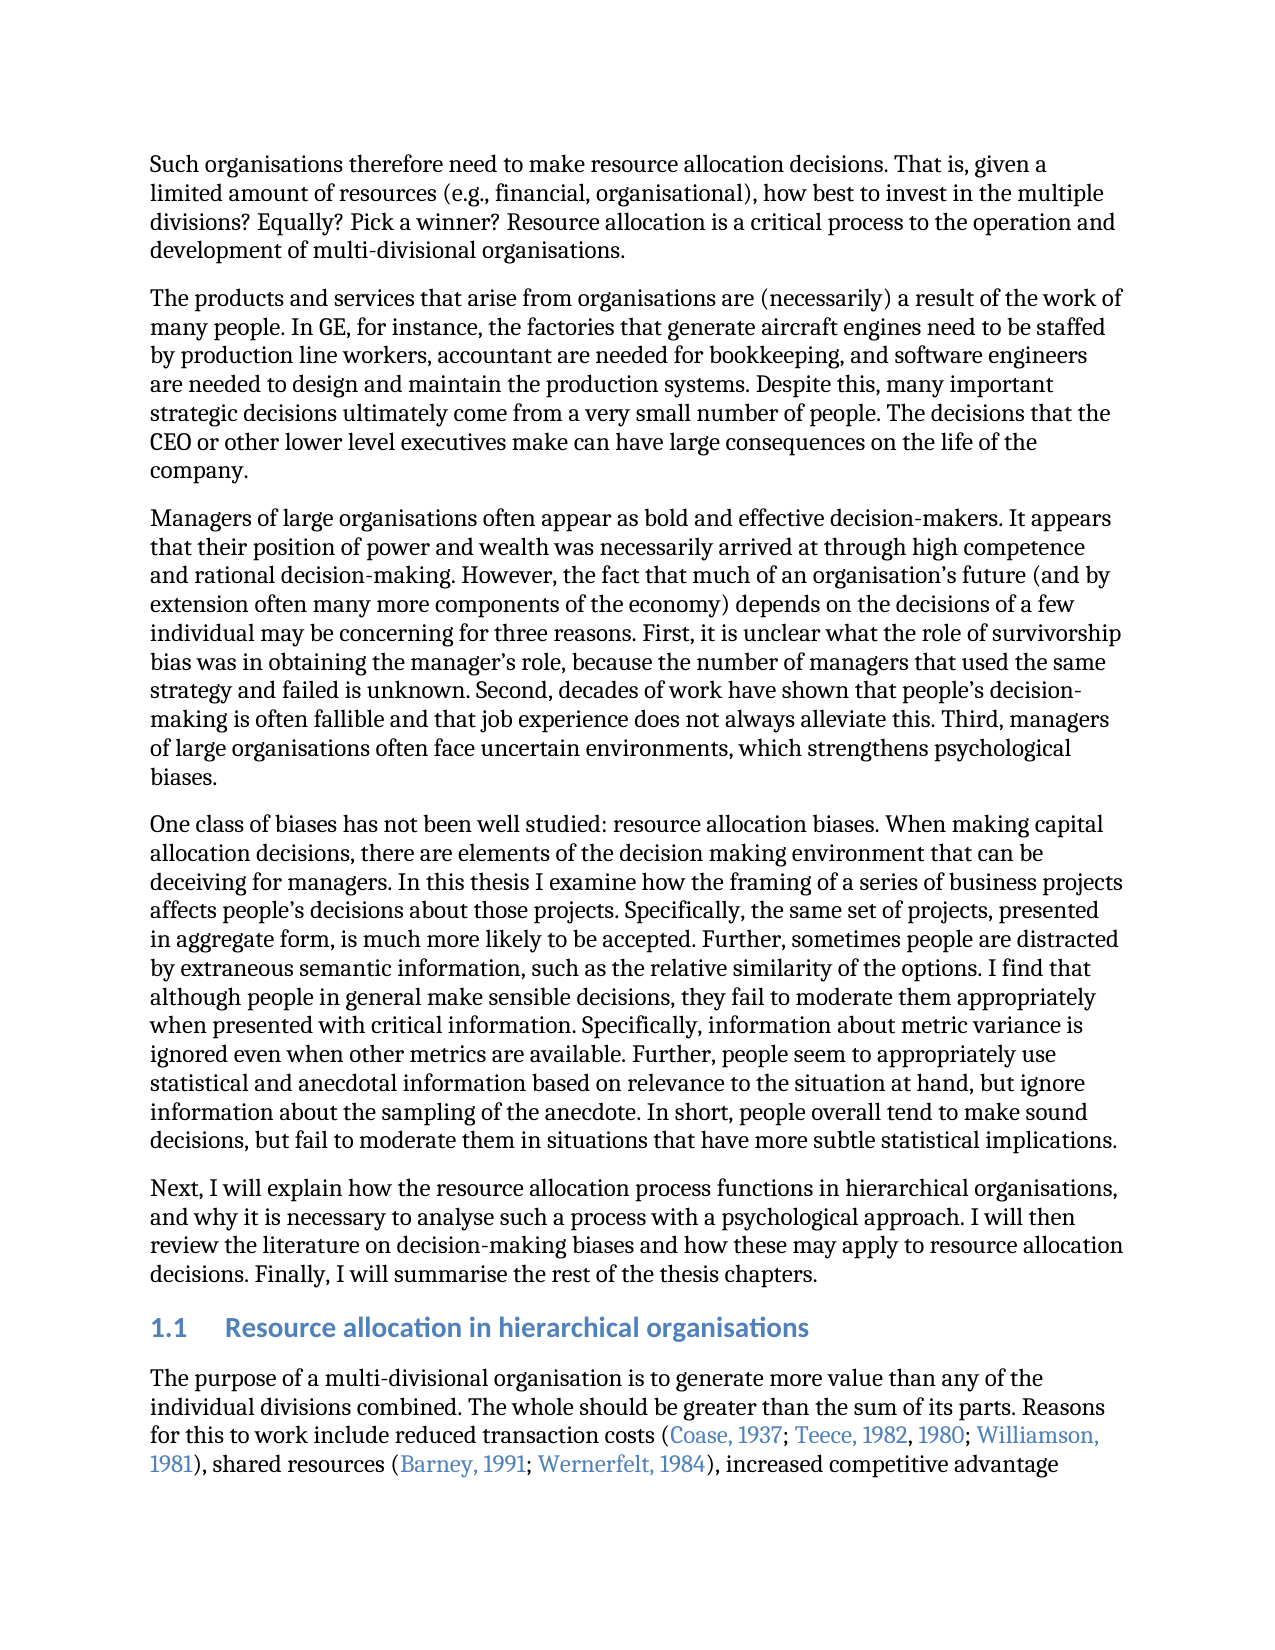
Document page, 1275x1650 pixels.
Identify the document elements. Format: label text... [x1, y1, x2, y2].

text Managers of large organisations often appear as bold and effective decision-makers. It appears that their position of power and wealth was necessarily arrived at through high competence and rational decision-making. However, the fact that much of an organisation’s future (and by extension often many more components of the economy) depends on the decisions of a few individual may be concerning for three reasons. First, it is unclear what the role of survivorship bias was in obtaining the manager’s role, because the number of managers that used the same strategy and failed is unknown. Second, decades of work have shown that people’s decision-making is often fallible and that job experience does not always alleviate this. Third, managers of large organisations often face uncertain environments, which strengthens psychological biases. [150, 504, 1125, 791]
text One class of biases has not been well studied: resource allocation biases. When making capital allocation decisions, there are elements of the decision making environment that can be deceiving for managers. In this thesis I examine how the framing of a series of business projects affects people’s decisions about those projects. Specifically, the same set of projects, presented in aggregate form, is much more likely to be accepted. Further, sometimes people are distracted by extraneous semantic information, such as the relative similarity of the options. I find that although people in general make sensible decisions, they fail to moderate them appropriately when presented with critical information. Specifically, information about metric variance is ignored even when other metrics are available. Further, people seem to appropriately use statistical and anecdotal information based on relevance to the situation at hand, but ignore information about the sampling of the anecdote. In short, people overall tend to make sound decisions, but fail to moderate them in situations that have more subtle statistical implications. [150, 810, 1125, 1155]
subtitle 1.1 Resource allocation in hierarchical organisations [150, 1309, 1125, 1345]
text Next, I will explain how the resource allocation process functions in hierarchical organisations, and why it is necessary to analyse such a process with a psychological approach. I will then review the literature on decision-making biases and how these may apply to resource allocation decisions. Finally, I will summarise the rest of the thesis chapters. [150, 1174, 1125, 1289]
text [150, 1364, 1125, 1479]
text The products and services that arise from organisations are (necessarily) a result of the work of many people. In GE, for instance, the factories that generate aircraft engines need to be staffed by production line workers, accountant are needed for bookkeeping, and software engineers are needed to design and maintain the production systems. Despite this, many important strategic decisions ultimately come from a very small number of people. The decisions that the CEO or other lower level executives make can have large consequences on the life of the company. [150, 284, 1125, 485]
text Such organisations therefore need to make resource allocation decisions. That is, given a limited amount of resources (e.g., financial, organisational), how best to invest in the multiple divisions? Equally? Pick a winner? Resource allocation is a critical process to the operation and development of multi-divisional organisations. [150, 150, 1125, 265]
